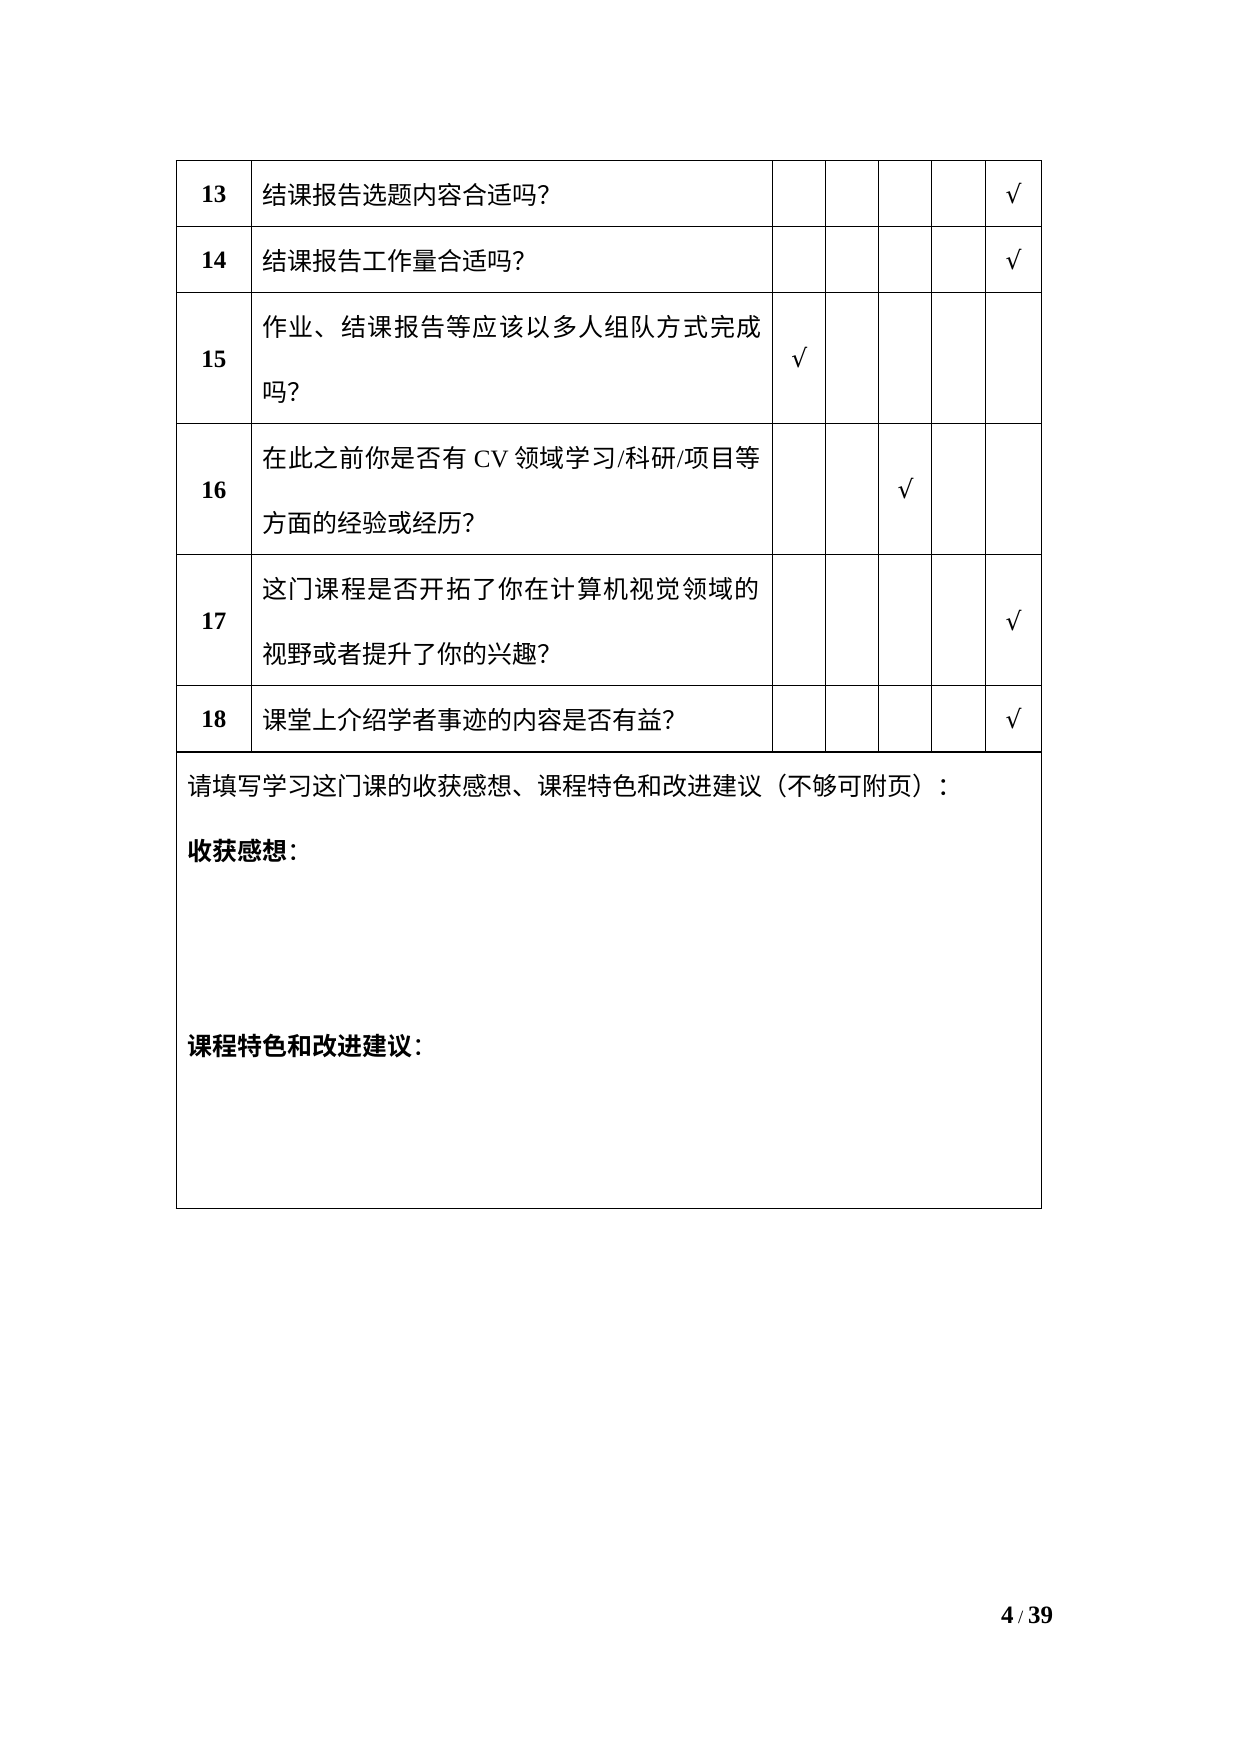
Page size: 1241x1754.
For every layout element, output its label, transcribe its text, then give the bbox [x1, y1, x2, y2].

table_cell [826, 293, 878, 423]
table_cell [773, 555, 825, 685]
table_cell [826, 161, 878, 226]
table_cell [879, 686, 931, 751]
table_cell [932, 555, 985, 685]
table_cell 17 [177, 555, 251, 685]
table_cell 请填写学习这门课的收获感想、课程特色和改进建议（不够可附页）： 收获感想： 课程特色和改进建议： [177, 753, 1041, 1207]
table_cell √ [773, 293, 825, 423]
table_cell 18 [177, 686, 251, 751]
table_cell [879, 227, 931, 292]
table_cell √ [986, 686, 1041, 751]
table_cell [773, 686, 825, 751]
table_cell [932, 161, 985, 226]
table_cell [986, 424, 1041, 554]
table_cell [773, 227, 825, 292]
table_cell [773, 424, 825, 554]
table_cell [932, 686, 985, 751]
table_cell 作业、结课报告等应该以多人组队方式完成吗？ [252, 293, 772, 423]
table_cell 16 [177, 424, 251, 554]
table_cell [986, 293, 1041, 423]
table_cell 15 [177, 293, 251, 423]
table_cell [773, 161, 825, 226]
table_cell 结课报告选题内容合适吗？ [252, 161, 772, 226]
table_cell 课堂上介绍学者事迹的内容是否有益？ [252, 686, 772, 751]
table_cell [826, 227, 878, 292]
table_cell √ [879, 424, 931, 554]
table_cell [826, 555, 878, 685]
table_cell 14 [177, 227, 251, 292]
table_cell [826, 686, 878, 751]
table_cell [879, 161, 931, 226]
table_cell √ [986, 227, 1041, 292]
table_cell √ [986, 161, 1041, 226]
table_cell 在此之前你是否有CV领域学习/科研/项目等方面的经验或经历？ [252, 424, 772, 554]
table_cell 13 [177, 161, 251, 226]
table_cell [879, 555, 931, 685]
table_cell [932, 293, 985, 423]
table_cell [826, 424, 878, 554]
table_cell [932, 424, 985, 554]
table_cell √ [986, 555, 1041, 685]
table_cell 这门课程是否开拓了你在计算机视觉领域的视野或者提升了你的兴趣？ [252, 555, 772, 685]
table_cell [932, 227, 985, 292]
table_cell 结课报告工作量合适吗？ [252, 227, 772, 292]
table_cell [879, 293, 931, 423]
